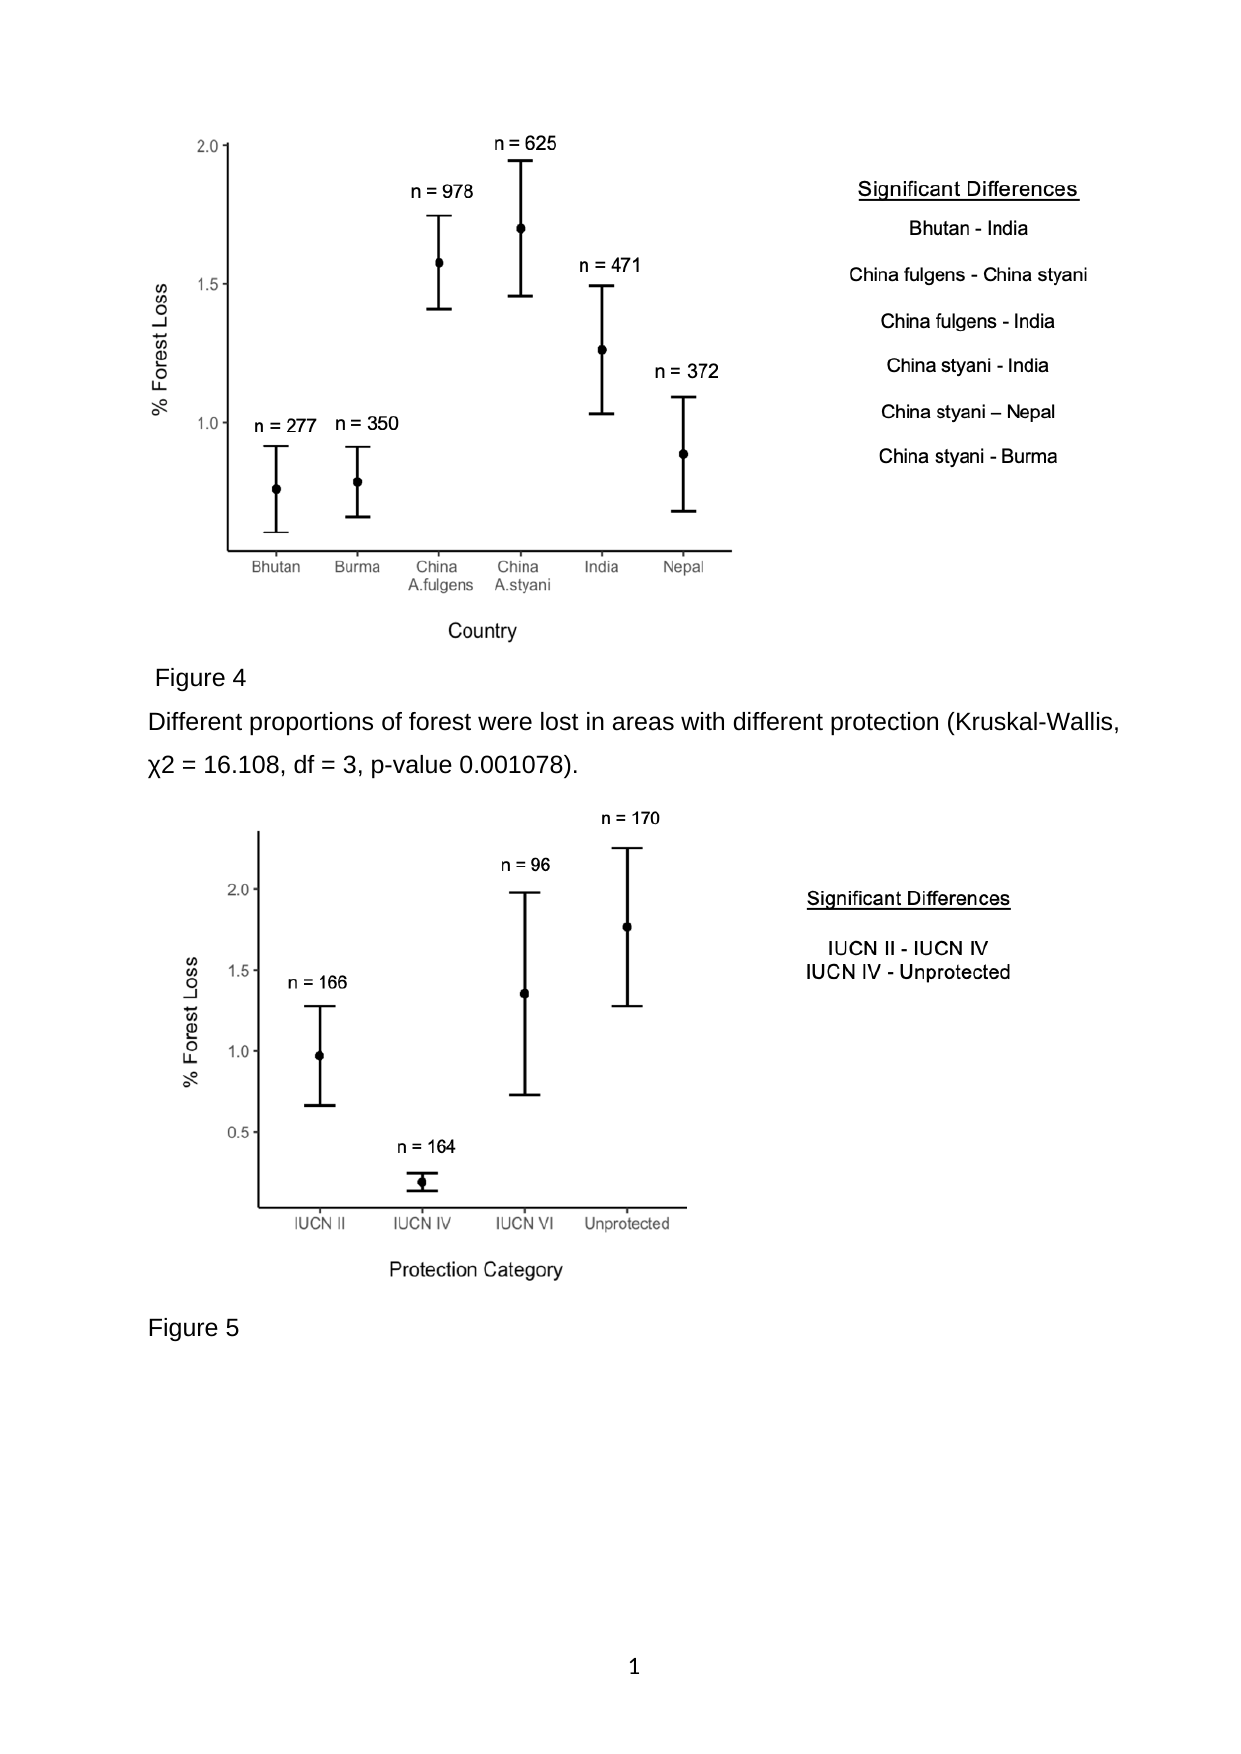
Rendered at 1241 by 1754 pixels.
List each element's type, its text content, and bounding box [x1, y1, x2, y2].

text Different proportions of forest were lost in areas with different protection (Kruskal-Wallis, χ2 = 16.108, df = 3, p-value 0.001078). [148, 707, 1122, 778]
picture [177, 797, 1052, 1285]
text Figure 4 [148, 663, 1122, 692]
picture [147, 118, 1116, 648]
